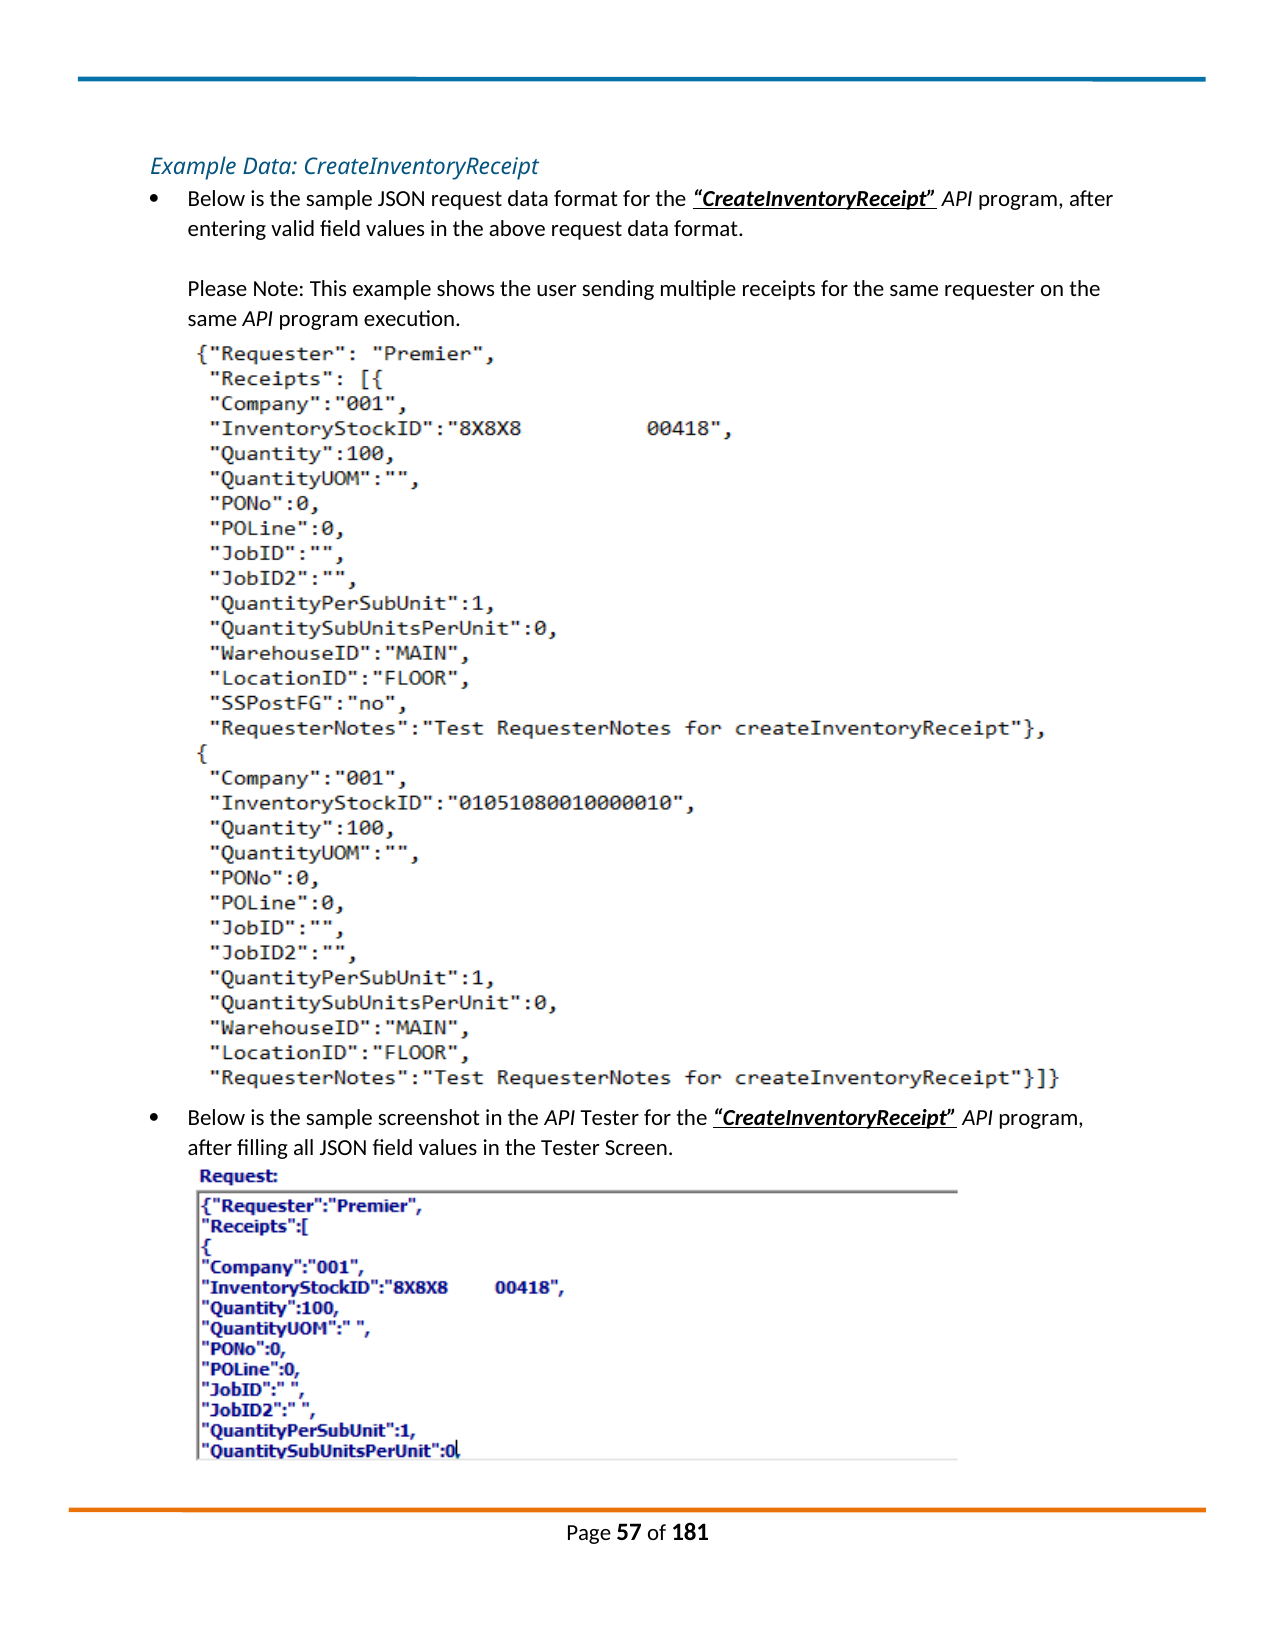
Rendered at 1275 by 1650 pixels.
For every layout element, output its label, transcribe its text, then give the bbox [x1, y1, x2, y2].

picture [187, 334, 1068, 1101]
picture [187, 1163, 958, 1470]
subtitle Example Data: CreateInventoryReceipt [150, 150, 1125, 181]
